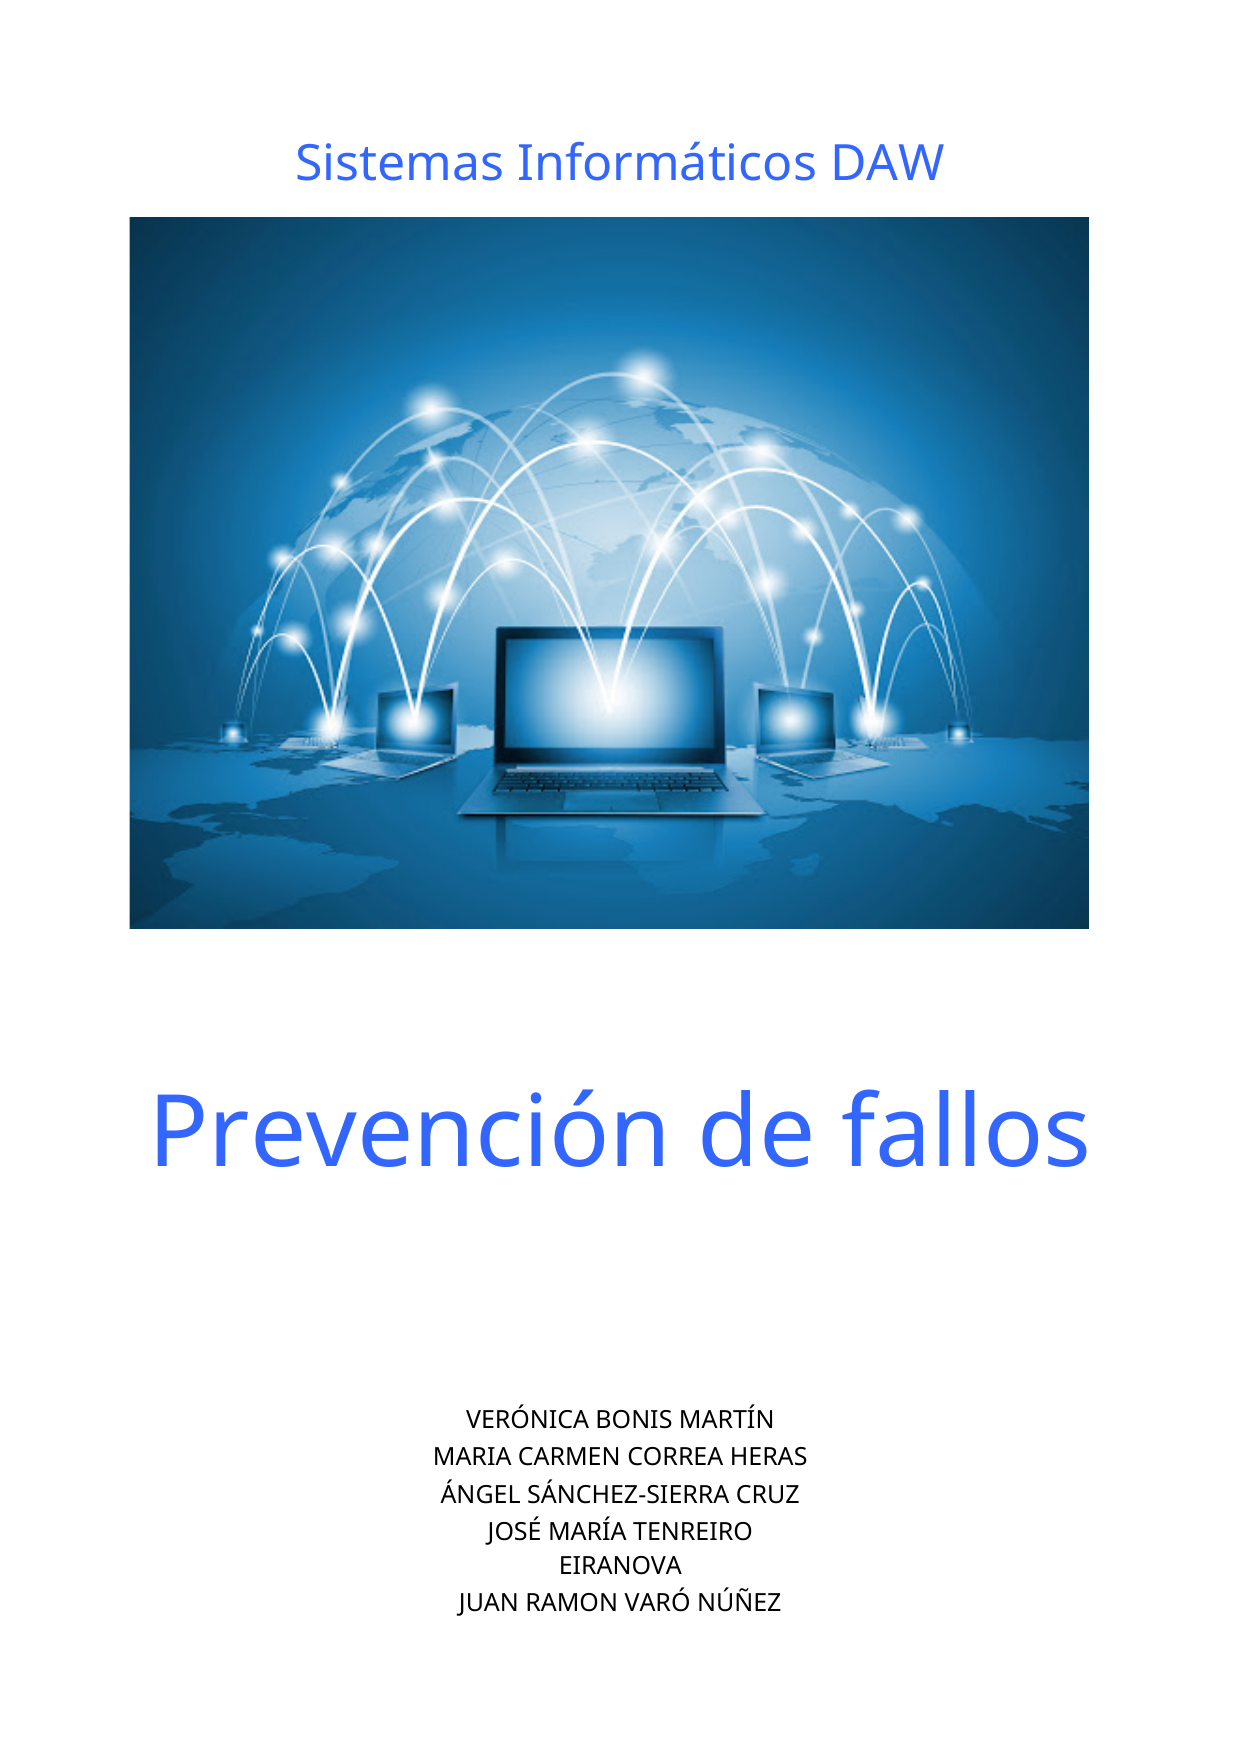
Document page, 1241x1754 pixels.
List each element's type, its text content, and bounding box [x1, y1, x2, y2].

picture [129, 217, 1089, 929]
table_cell ÁNGEL SÁNCHEZ-SIERRA CRUZ [421, 1475, 819, 1512]
table_header VERÓNICA BONIS MARTÍN [421, 1400, 819, 1437]
table_cell JOSÉ MARÍA TENREIRO EIRANOVA [421, 1512, 819, 1583]
table_cell JUAN RAMON VARÓ NÚÑEZ [421, 1583, 819, 1620]
table_cell MARIA CARMEN CORREA HERAS [421, 1438, 819, 1475]
